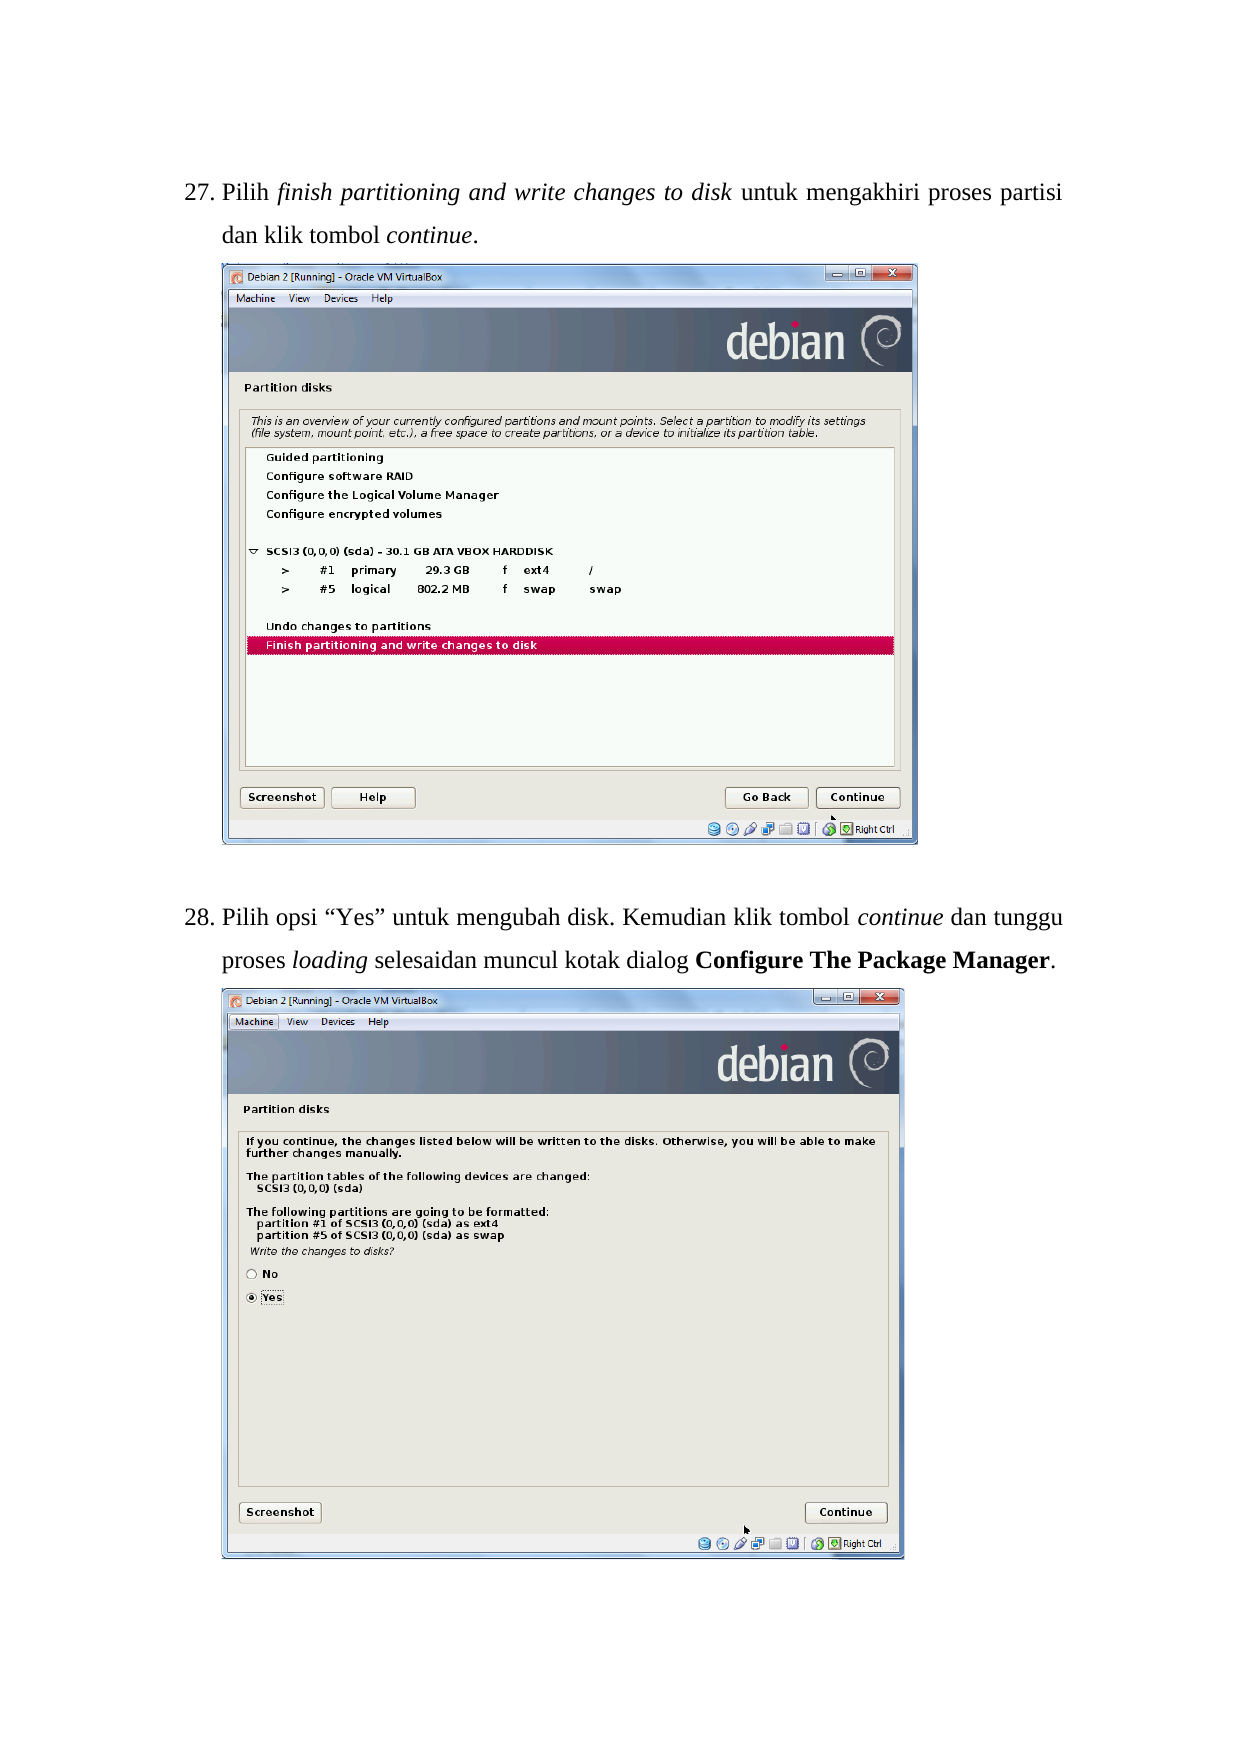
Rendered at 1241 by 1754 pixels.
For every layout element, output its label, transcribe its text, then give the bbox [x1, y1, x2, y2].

picture [221, 263, 918, 845]
picture [221, 988, 905, 1560]
list Pilih opsi “Yes” untuk mengubah disk. Kemudian klik tombol continue dan tunggu proses loading selesaidan muncul kotak dialog Configure The Package Manager. [184, 902, 1063, 974]
list Pilih finish partitioning and write changes to disk untuk mengakhiri proses partisi dan klik tombol continue. [184, 177, 1063, 249]
